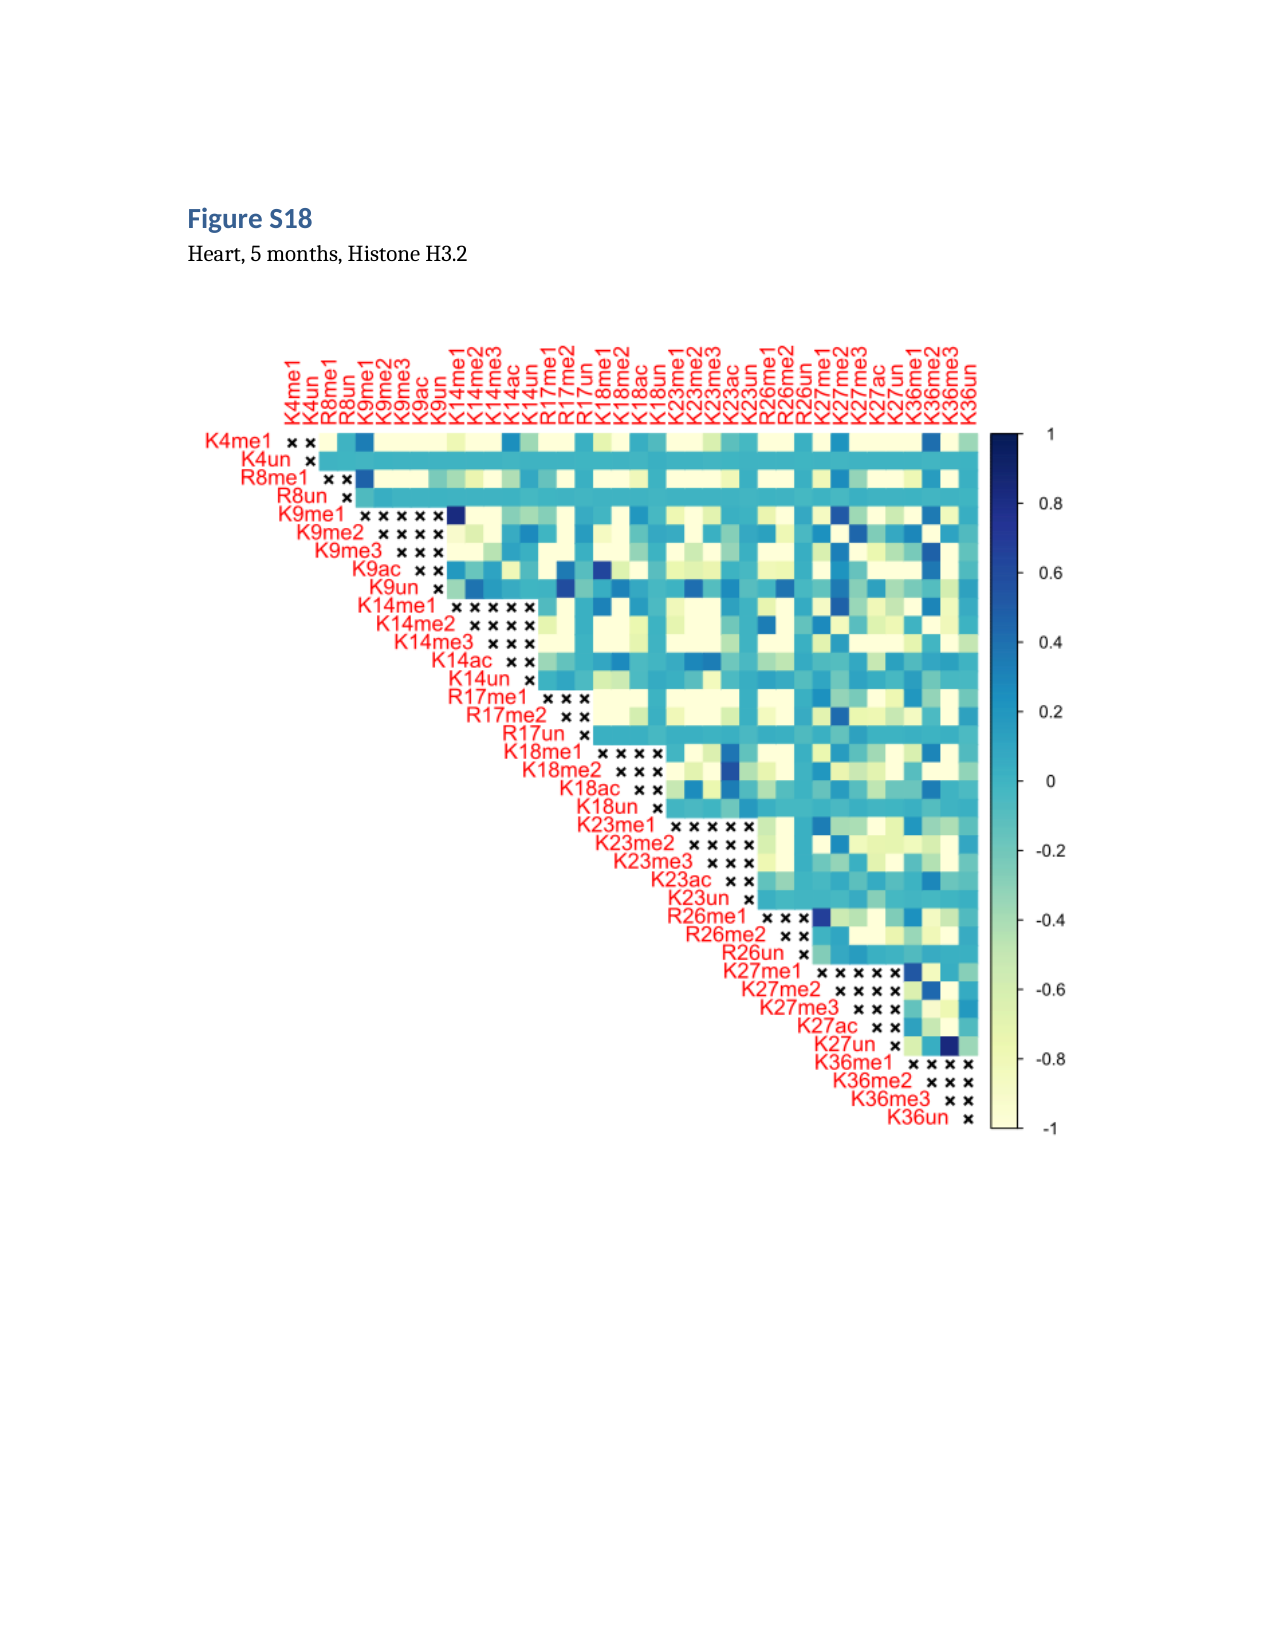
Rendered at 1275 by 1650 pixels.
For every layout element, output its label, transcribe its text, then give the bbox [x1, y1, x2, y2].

text Heart, 5 months, Histone H3.2 [187, 241, 1087, 267]
picture [187, 292, 1088, 1192]
subtitle Figure S18 [187, 200, 1087, 236]
